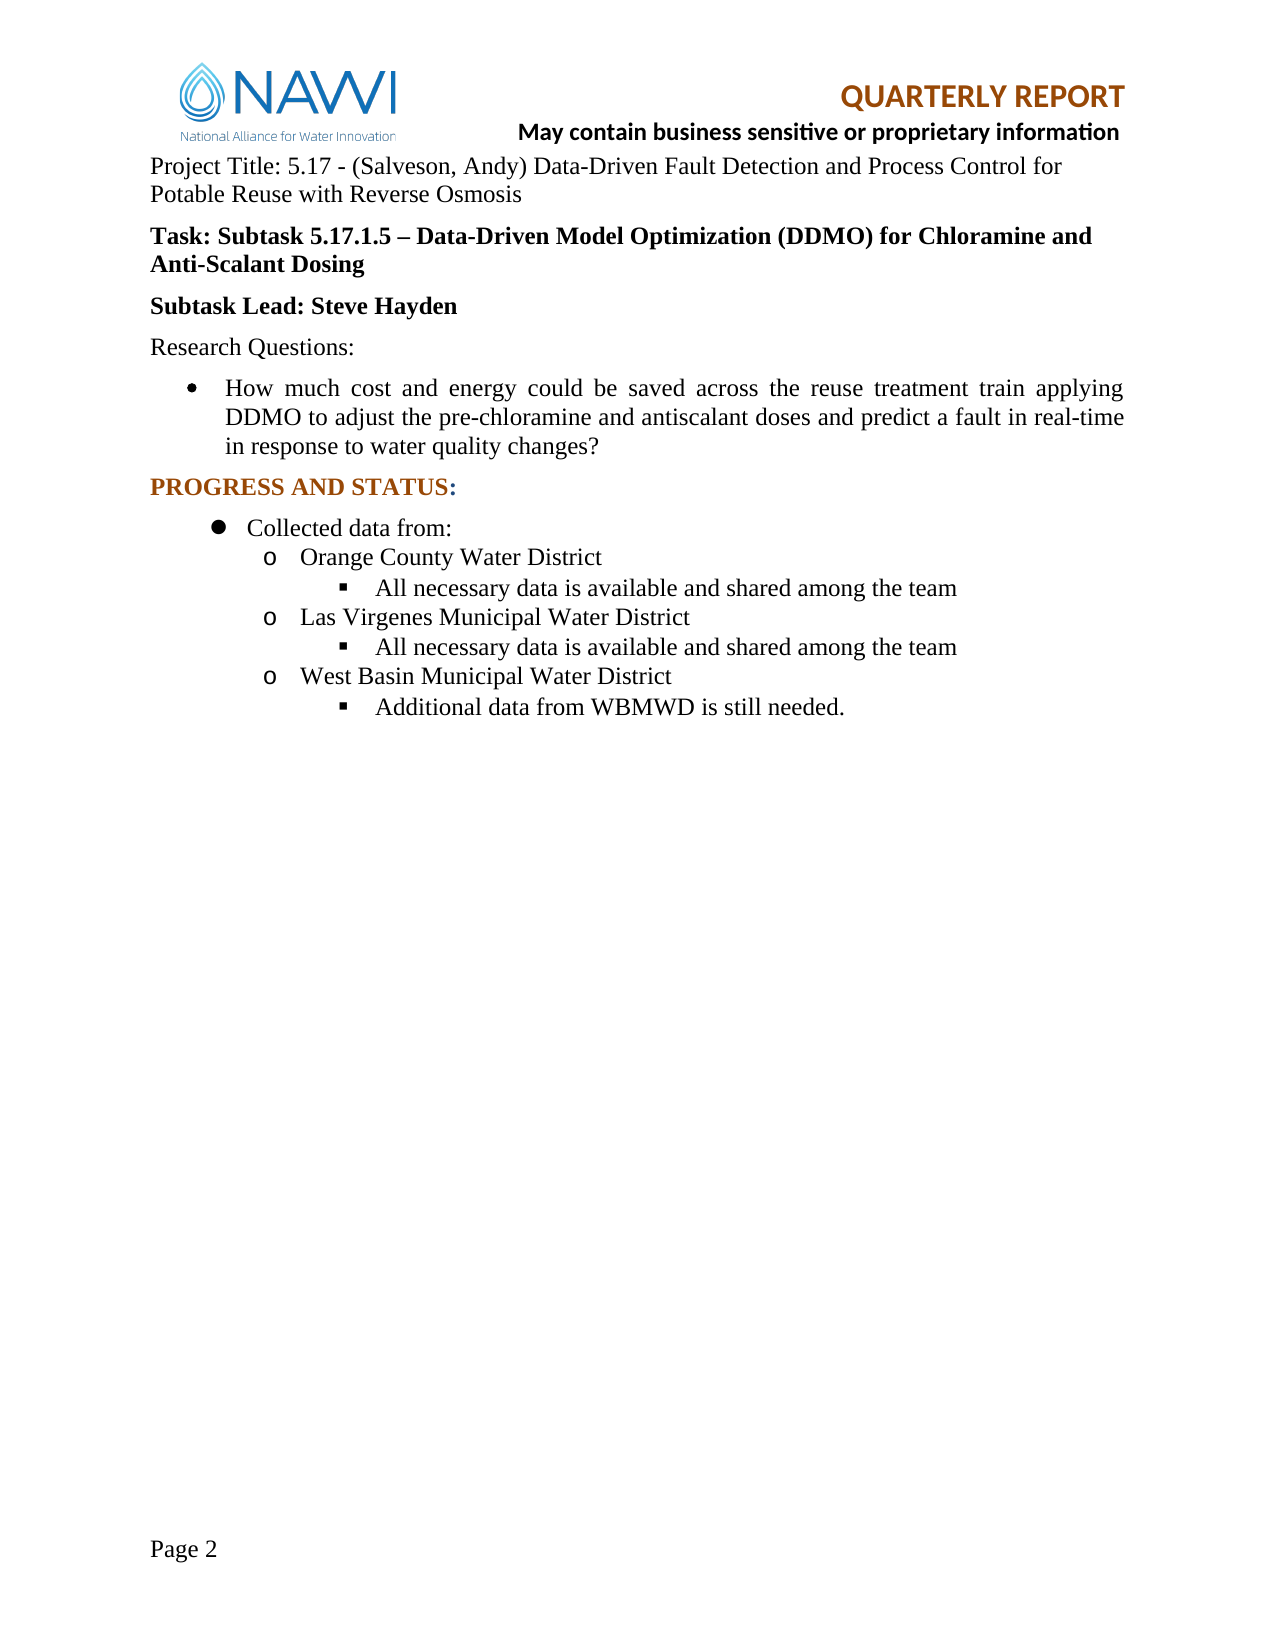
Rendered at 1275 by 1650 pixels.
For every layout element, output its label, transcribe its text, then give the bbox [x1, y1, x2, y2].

list Collected data from: [209, 513, 1125, 542]
subtitle Task: Subtask 5.17.1.5 – Data-Driven Model Optimization (DDMO) for Chloramine and Anti-Scalant Dosing [150, 221, 1125, 278]
list Orange County Water District [262, 542, 1125, 573]
list Additional data from WBMWD is still needed. [337, 692, 1125, 721]
text PROGRESS AND STATUS: [150, 472, 1125, 501]
list All necessary data is available and shared among the team [337, 632, 1125, 661]
text Subtask Lead: Steve Hayden [150, 291, 1125, 319]
list West Basin Municipal Water District [262, 661, 1125, 692]
list Las Virgenes Municipal Water District [262, 602, 1125, 632]
list All necessary data is available and shared among the team [337, 573, 1125, 602]
list How much cost and energy could be saved across the reuse treatment train applying DDMO to adjust the pre-chloramine and antiscalant doses and predict a fault in real-time in response to water quality changes? [187, 373, 1125, 459]
text Research Questions: [150, 332, 1125, 361]
